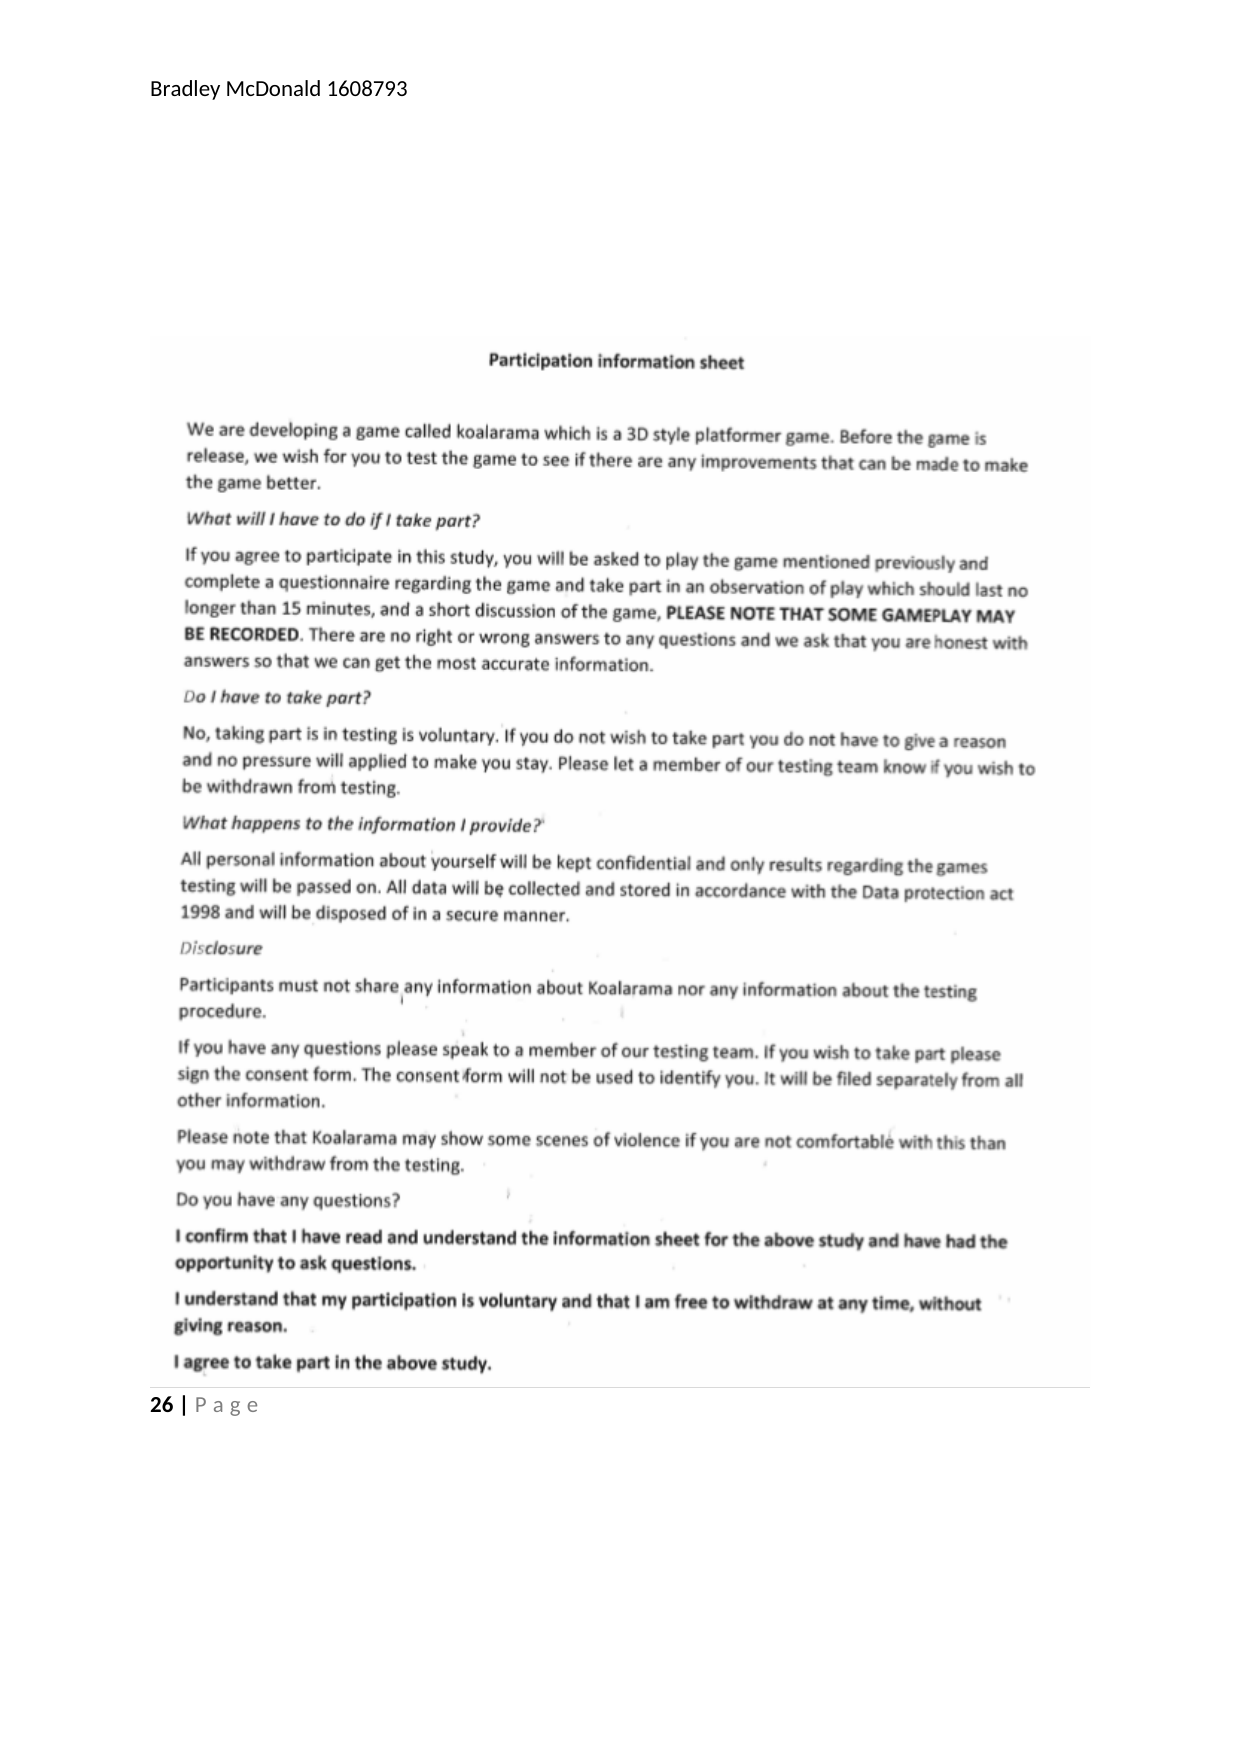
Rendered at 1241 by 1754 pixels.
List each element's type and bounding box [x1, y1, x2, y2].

picture [150, 336, 1091, 1387]
